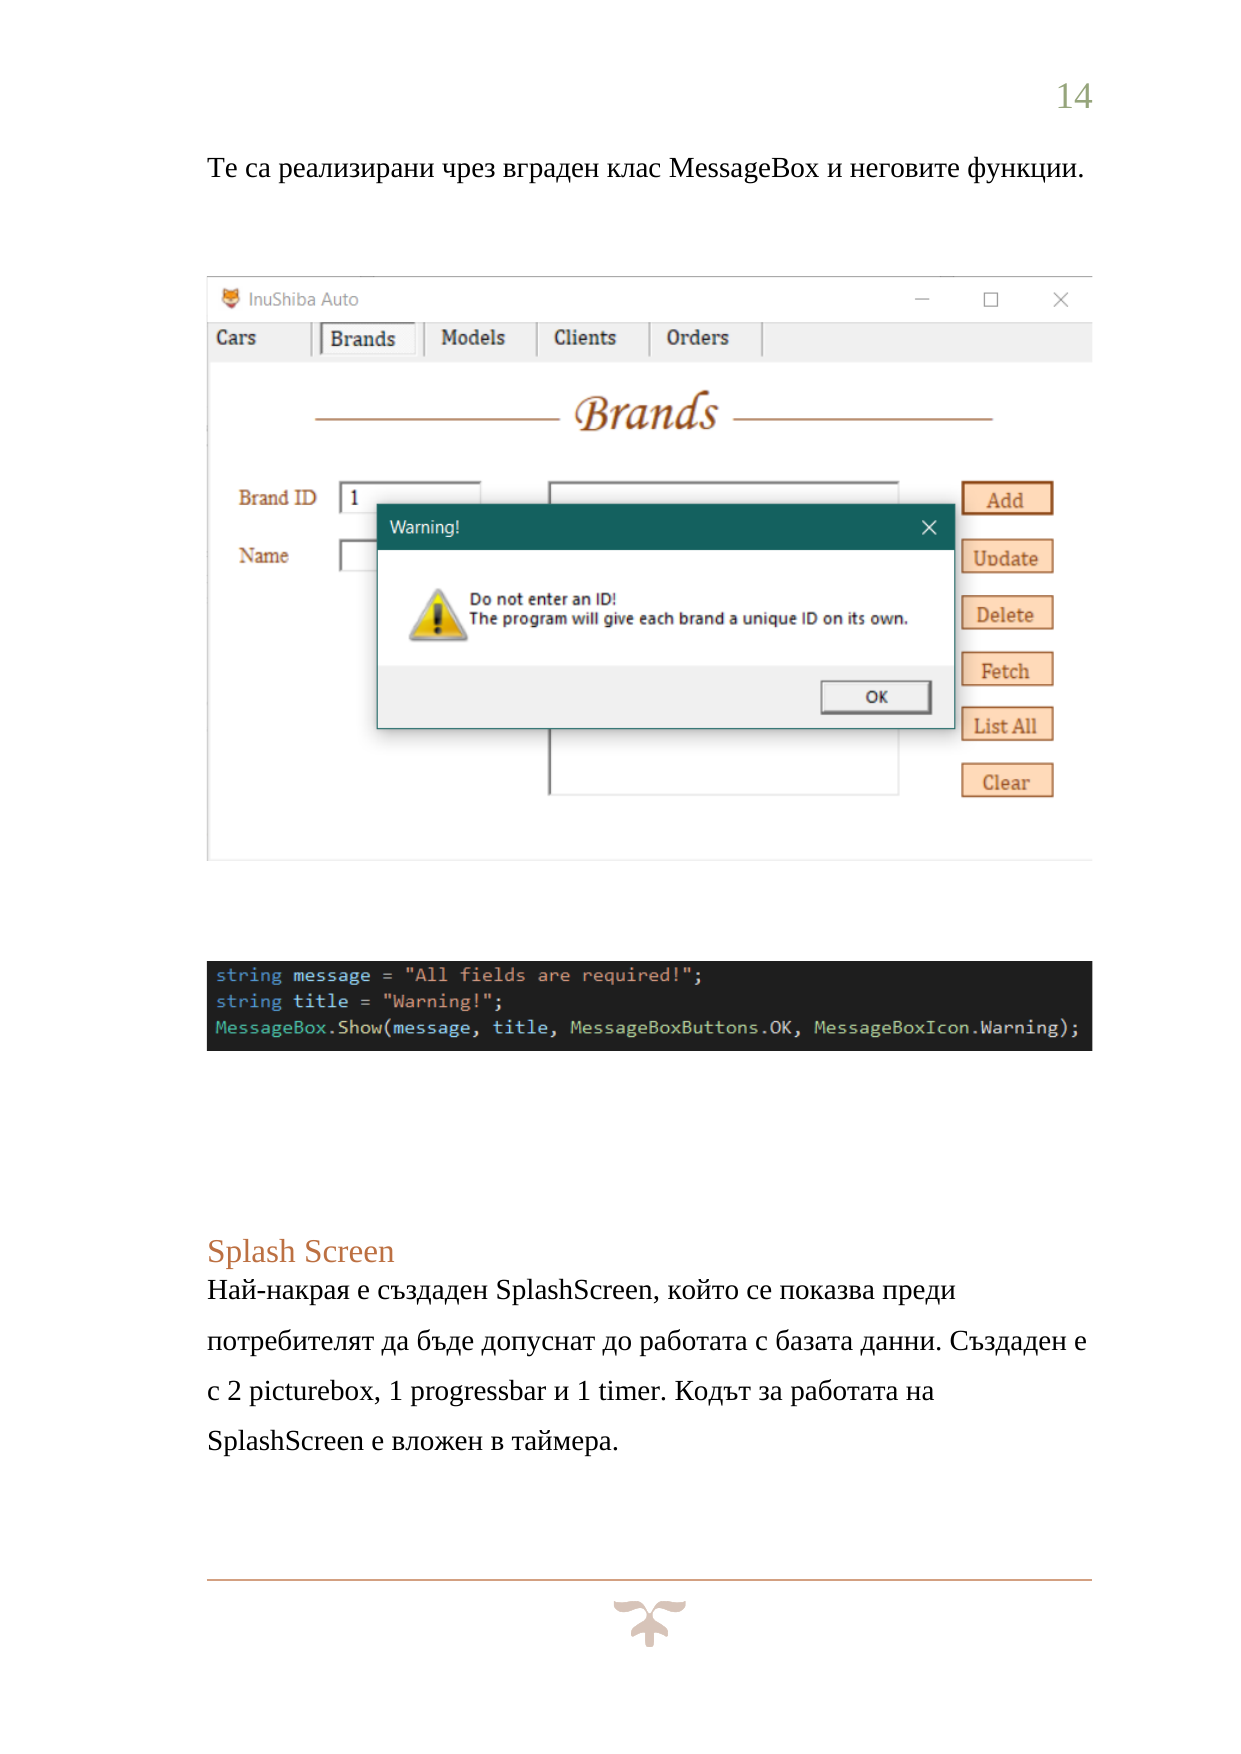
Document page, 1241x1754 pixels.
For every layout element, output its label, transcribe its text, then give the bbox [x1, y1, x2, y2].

text Най-накрая е създаден SplashScreen, който се показва преди потребителят да бъде допуснат до работата с базата данни. Създаден е с 2 picturebox, 1 progressbar и 1 timer. Кодът за работата на SplashScreen е вложен в таймера. [207, 1272, 1092, 1457]
picture [206, 276, 1093, 861]
text Те са реализирани чрез вграден клас MessageBox и неговите функции. [207, 150, 1092, 184]
picture [206, 961, 1093, 1051]
subtitle Splash Screen [207, 1231, 1092, 1269]
